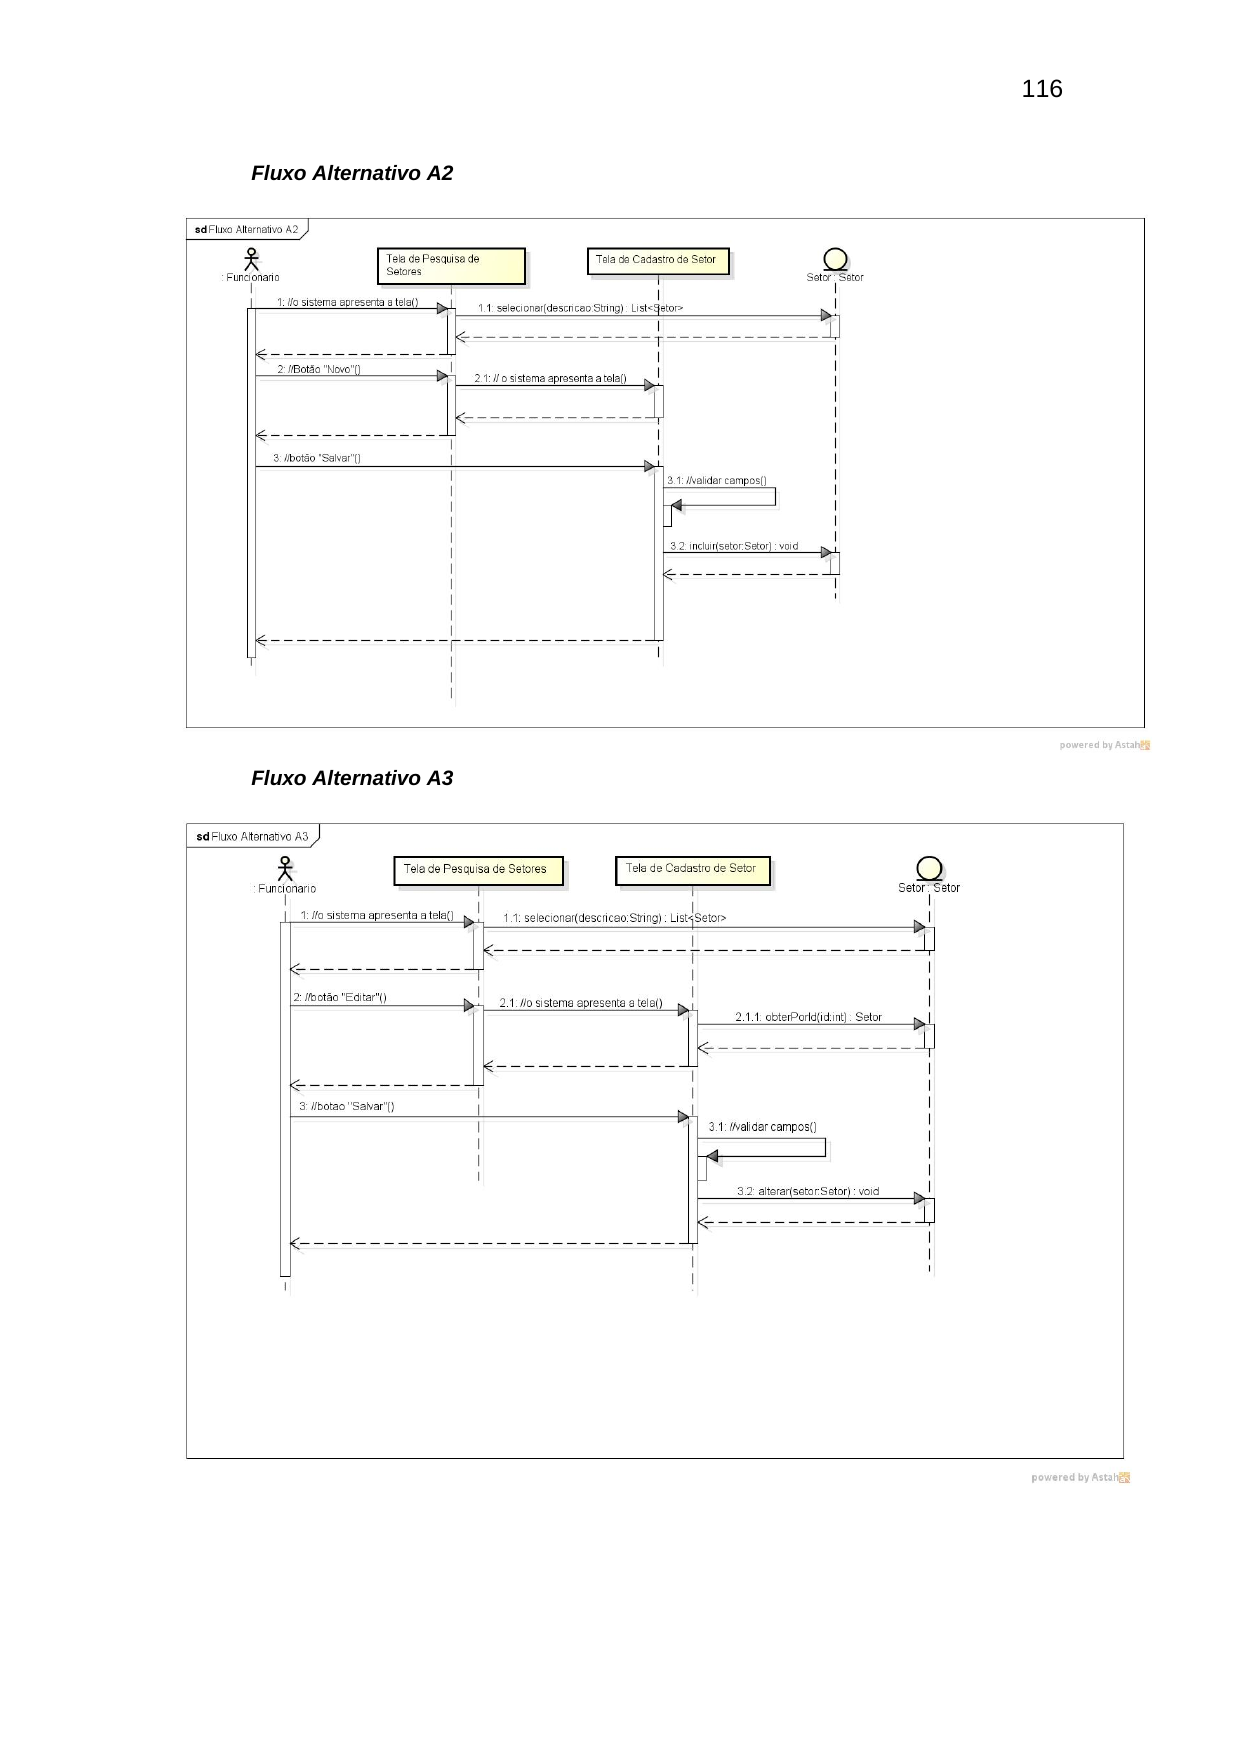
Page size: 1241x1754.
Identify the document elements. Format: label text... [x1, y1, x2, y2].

list Fluxo Alternativo A3 [177, 765, 1063, 790]
picture [177, 210, 1153, 753]
picture [177, 814, 1133, 1486]
list Fluxo Alternativo A2 [177, 160, 1063, 185]
